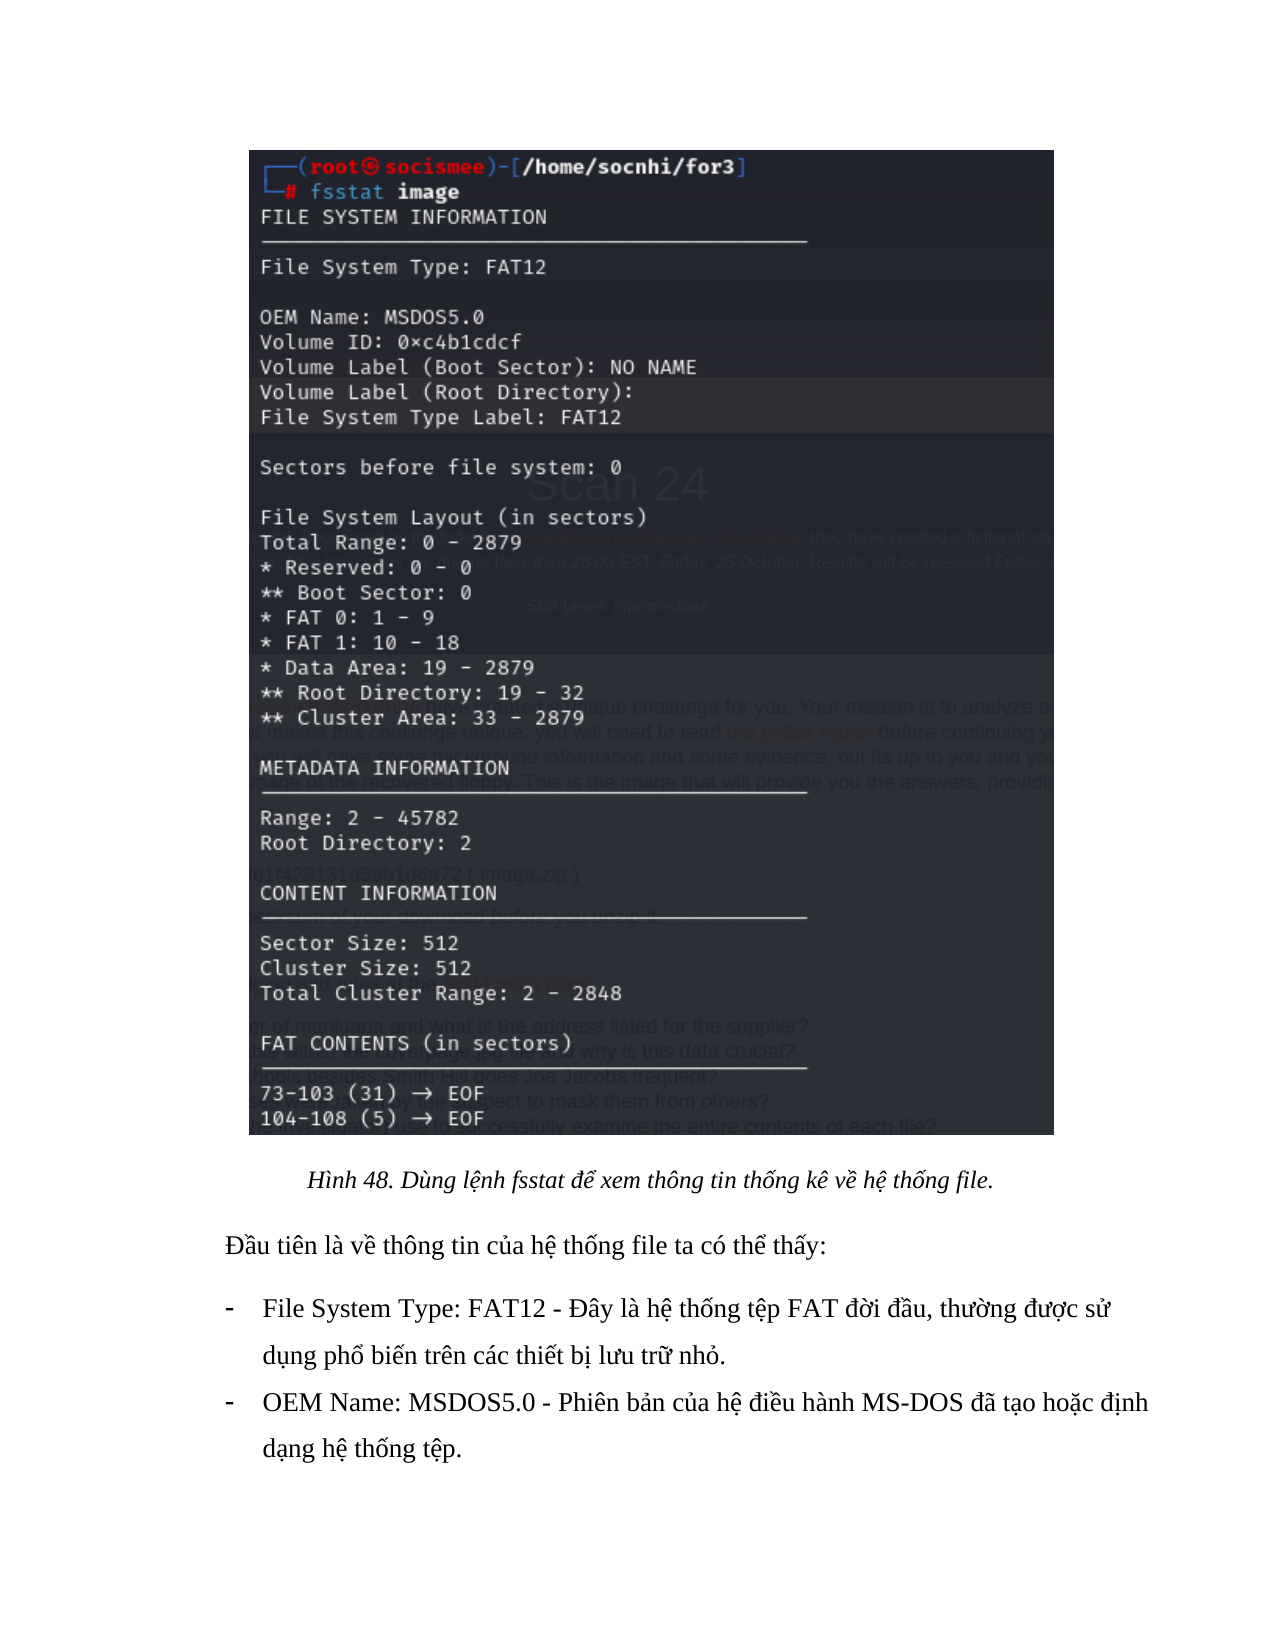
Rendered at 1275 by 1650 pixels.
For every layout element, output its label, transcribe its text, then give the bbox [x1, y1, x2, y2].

list File System Type: FAT12 - Đây là hệ thống tệp FAT đời đầu, thường được sử dụng phổ biến trên các thiết bị lưu trữ nhỏ. [225, 1292, 1153, 1370]
text Hình 48. Dùng lệnh fsstat để xem thông tin thống kê về hệ thống file. [150, 1165, 1153, 1194]
picture [249, 150, 1054, 1135]
list OEM Name: MSDOS5.0 - Phiên bản của hệ điều hành MS-DOS đã tạo hoặc định dạng hệ thống tệp. [225, 1386, 1153, 1464]
text Đầu tiên là về thông tin của hệ thống file ta có thể thấy: [187, 1229, 1153, 1260]
